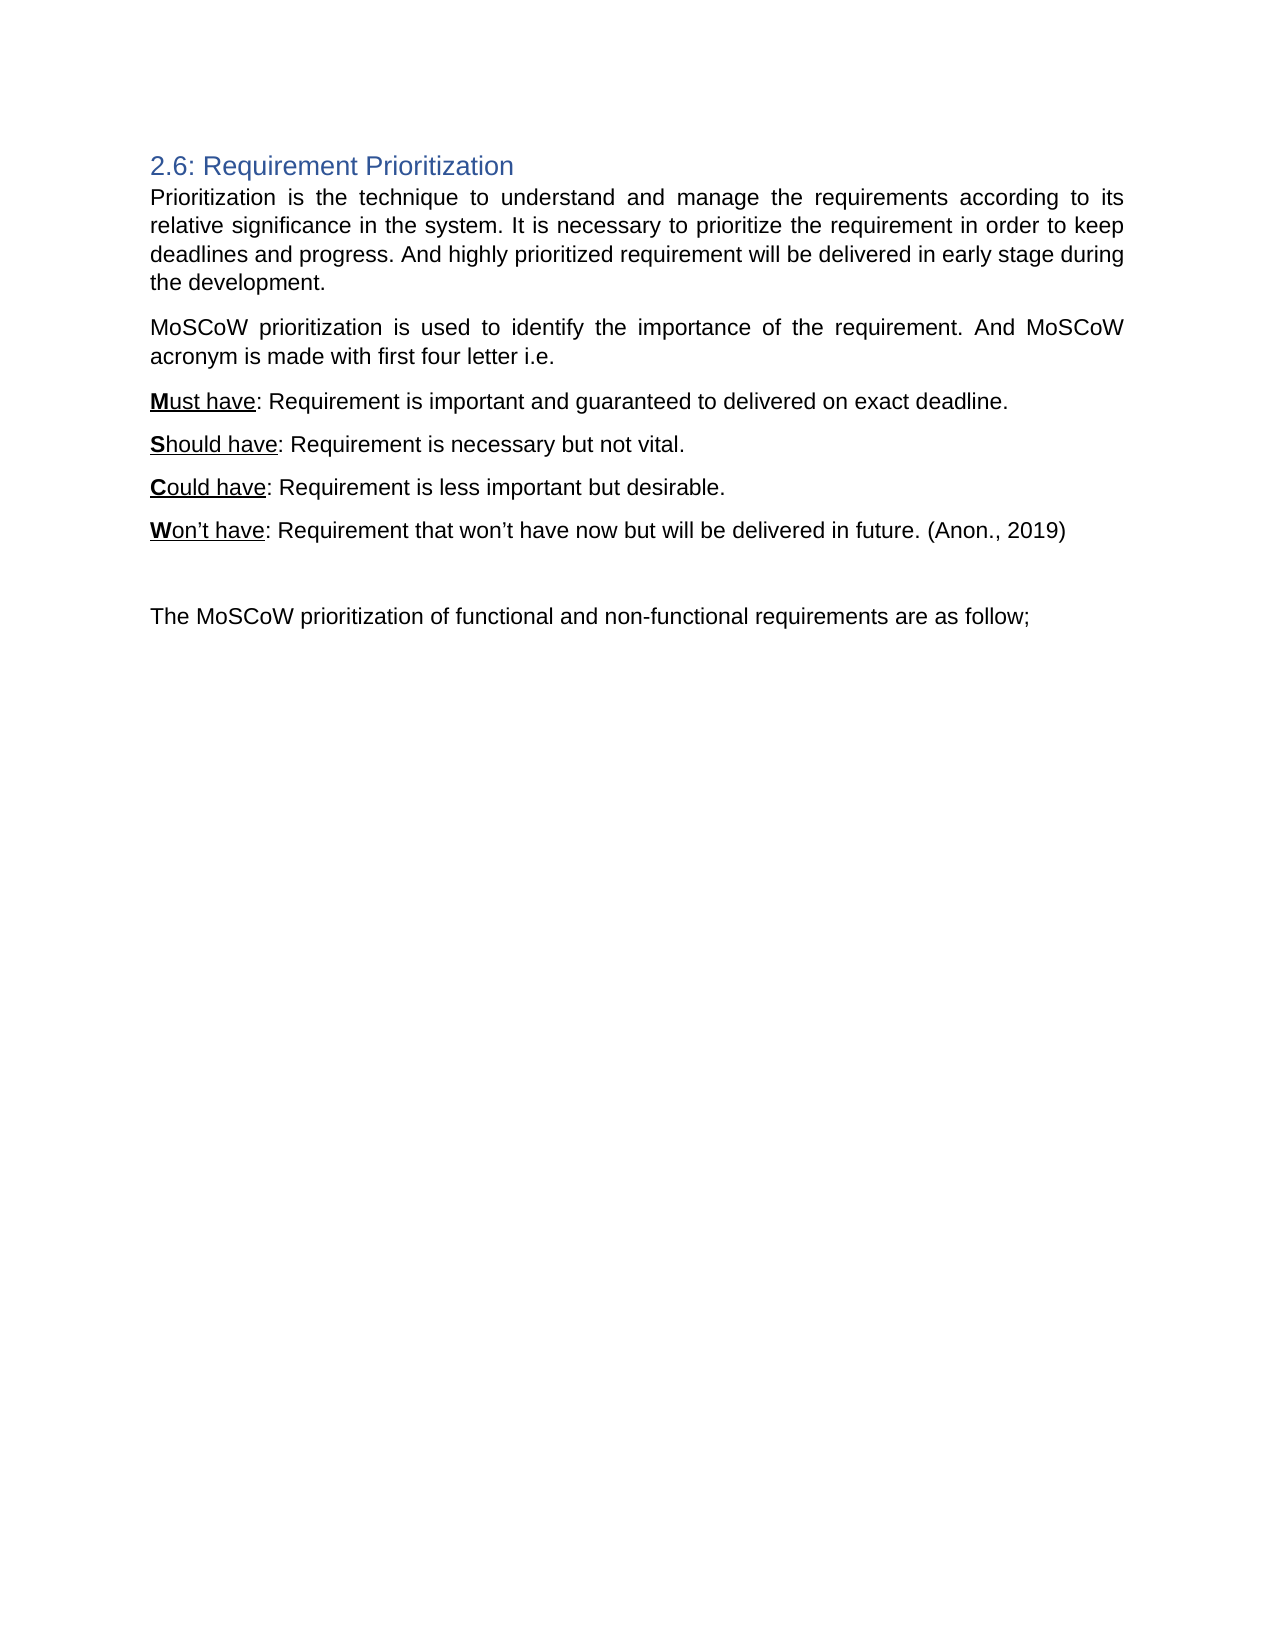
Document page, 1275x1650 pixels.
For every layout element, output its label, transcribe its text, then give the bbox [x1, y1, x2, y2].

text Could have: Requirement is less important but desirable. [150, 474, 1125, 500]
text Won’t have: Requirement that won’t have now but will be delivered in future. [150, 517, 1125, 543]
text Prioritization is the technique to understand and manage the requirements according to its relative significance in the system. It is necessary to prioritize the requirement in order to keep deadlines and progress. And highly prioritized requirement will be delivered in early stage during the development. [150, 184, 1125, 295]
text Should have: Requirement is necessary but not vital. [150, 431, 1125, 457]
text MoSCoW prioritization is used to identify the importance of the requirement. And MoSCoW acronym is made with first four letter i.e. [150, 314, 1125, 369]
text Must have: Requirement is important and guaranteed to delivered on exact deadline. [150, 388, 1125, 414]
subtitle 2.6: Requirement Prioritization [150, 150, 1125, 181]
text The MoSCoW prioritization of functional and non-functional requirements are as follow; [150, 603, 1125, 629]
